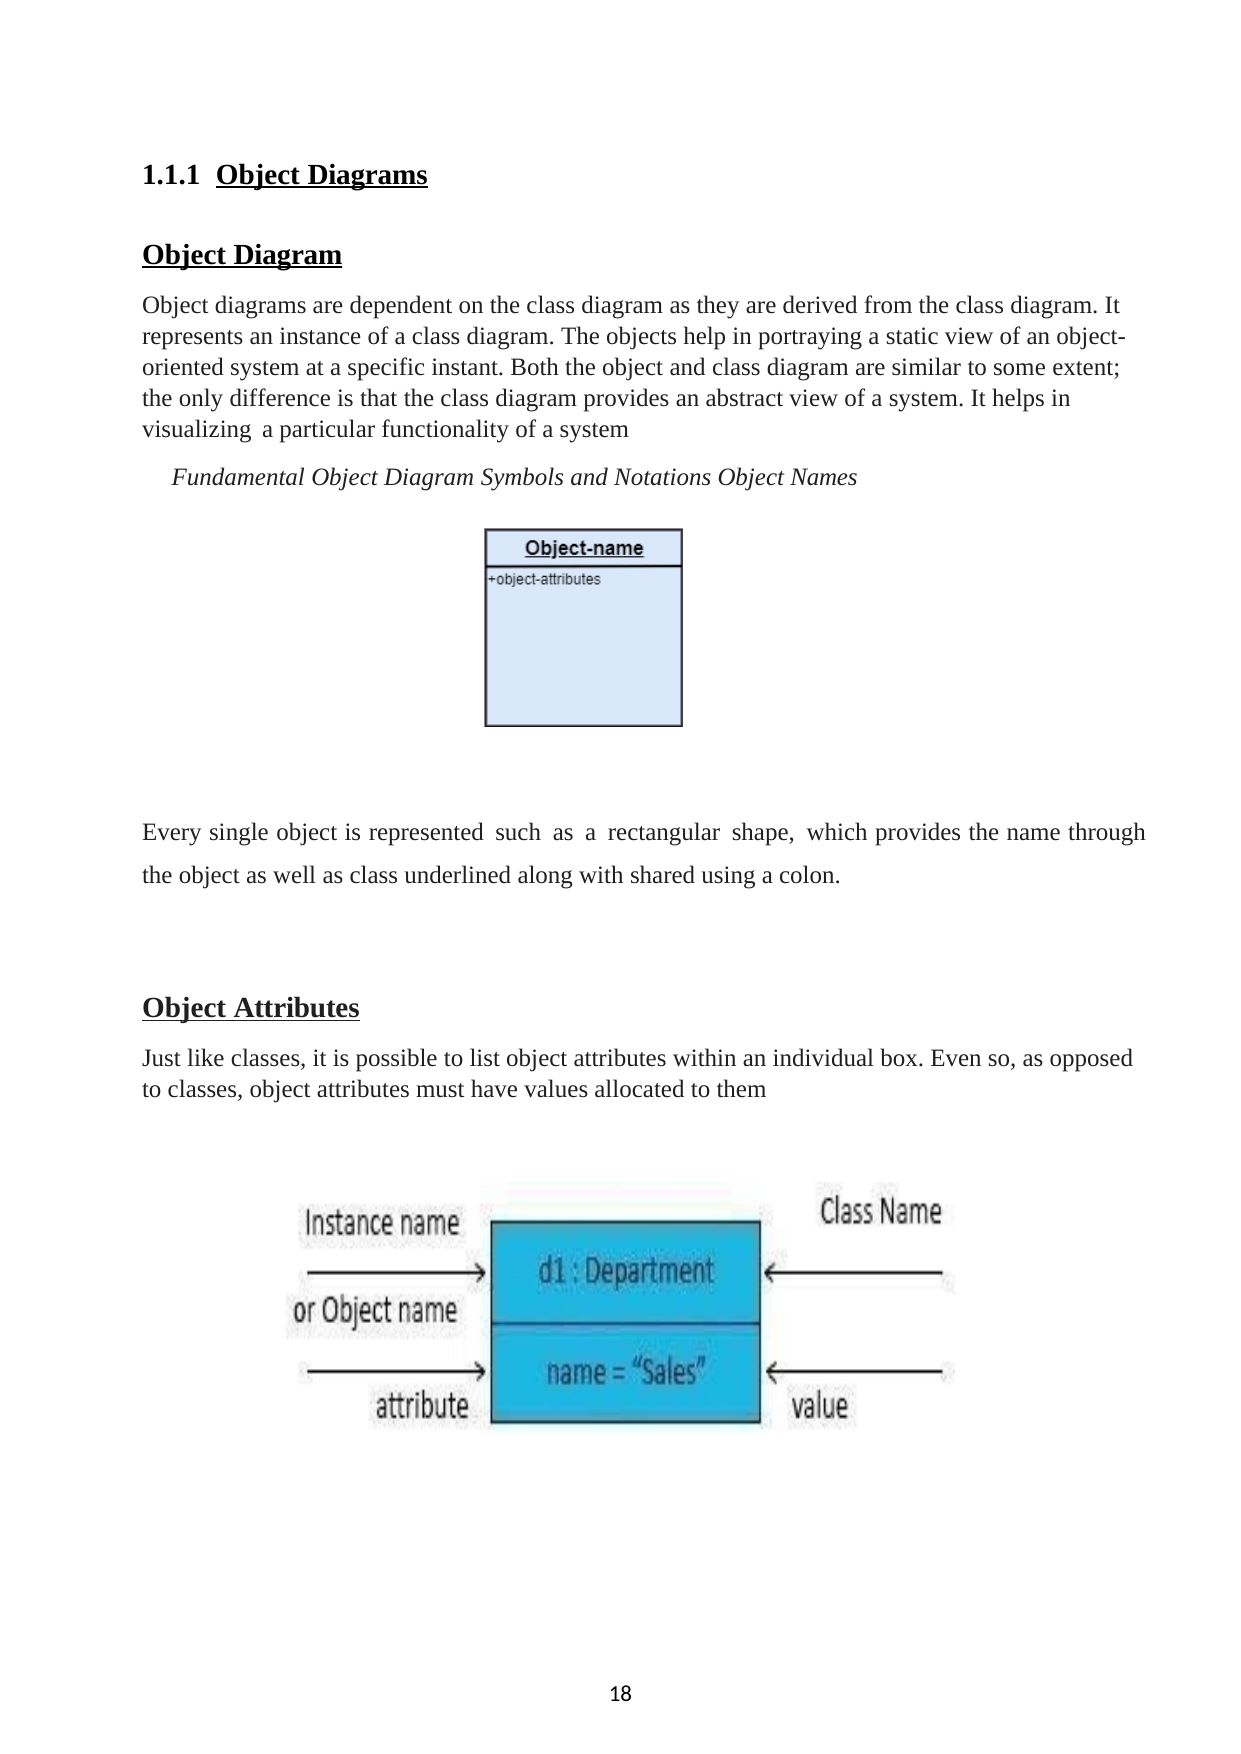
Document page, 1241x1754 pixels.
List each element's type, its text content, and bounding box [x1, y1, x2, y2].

text Every single object is represented such as a rectangular shape, which provides the name through the object as well as class underlined along with shared using a colon. [142, 817, 1146, 889]
subtitle Object Diagrams [142, 157, 1146, 190]
text Object diagrams are dependent on the class diagram as they are derived from the class diagram. It represents an instance of a class diagram. The objects help in portraying a static view of an object-oriented system at a specific instant. Both the object and class diagram are similar to some extent; the only difference is that the class diagram provides an abstract view of a system. It helps in visualizing a particular functionality of a system [142, 290, 1146, 443]
text Fundamental Object Diagram Symbols and Notations Object Names [171, 462, 1146, 491]
text Object Attributes [142, 991, 1146, 1024]
picture [285, 1182, 955, 1433]
text Just like classes, it is possible to list object attributes within an individual box. Even so, as opposed to classes, object attributes must have values allocated to them [142, 1043, 1146, 1103]
picture [484, 528, 683, 727]
text Object Diagram [142, 237, 1146, 271]
